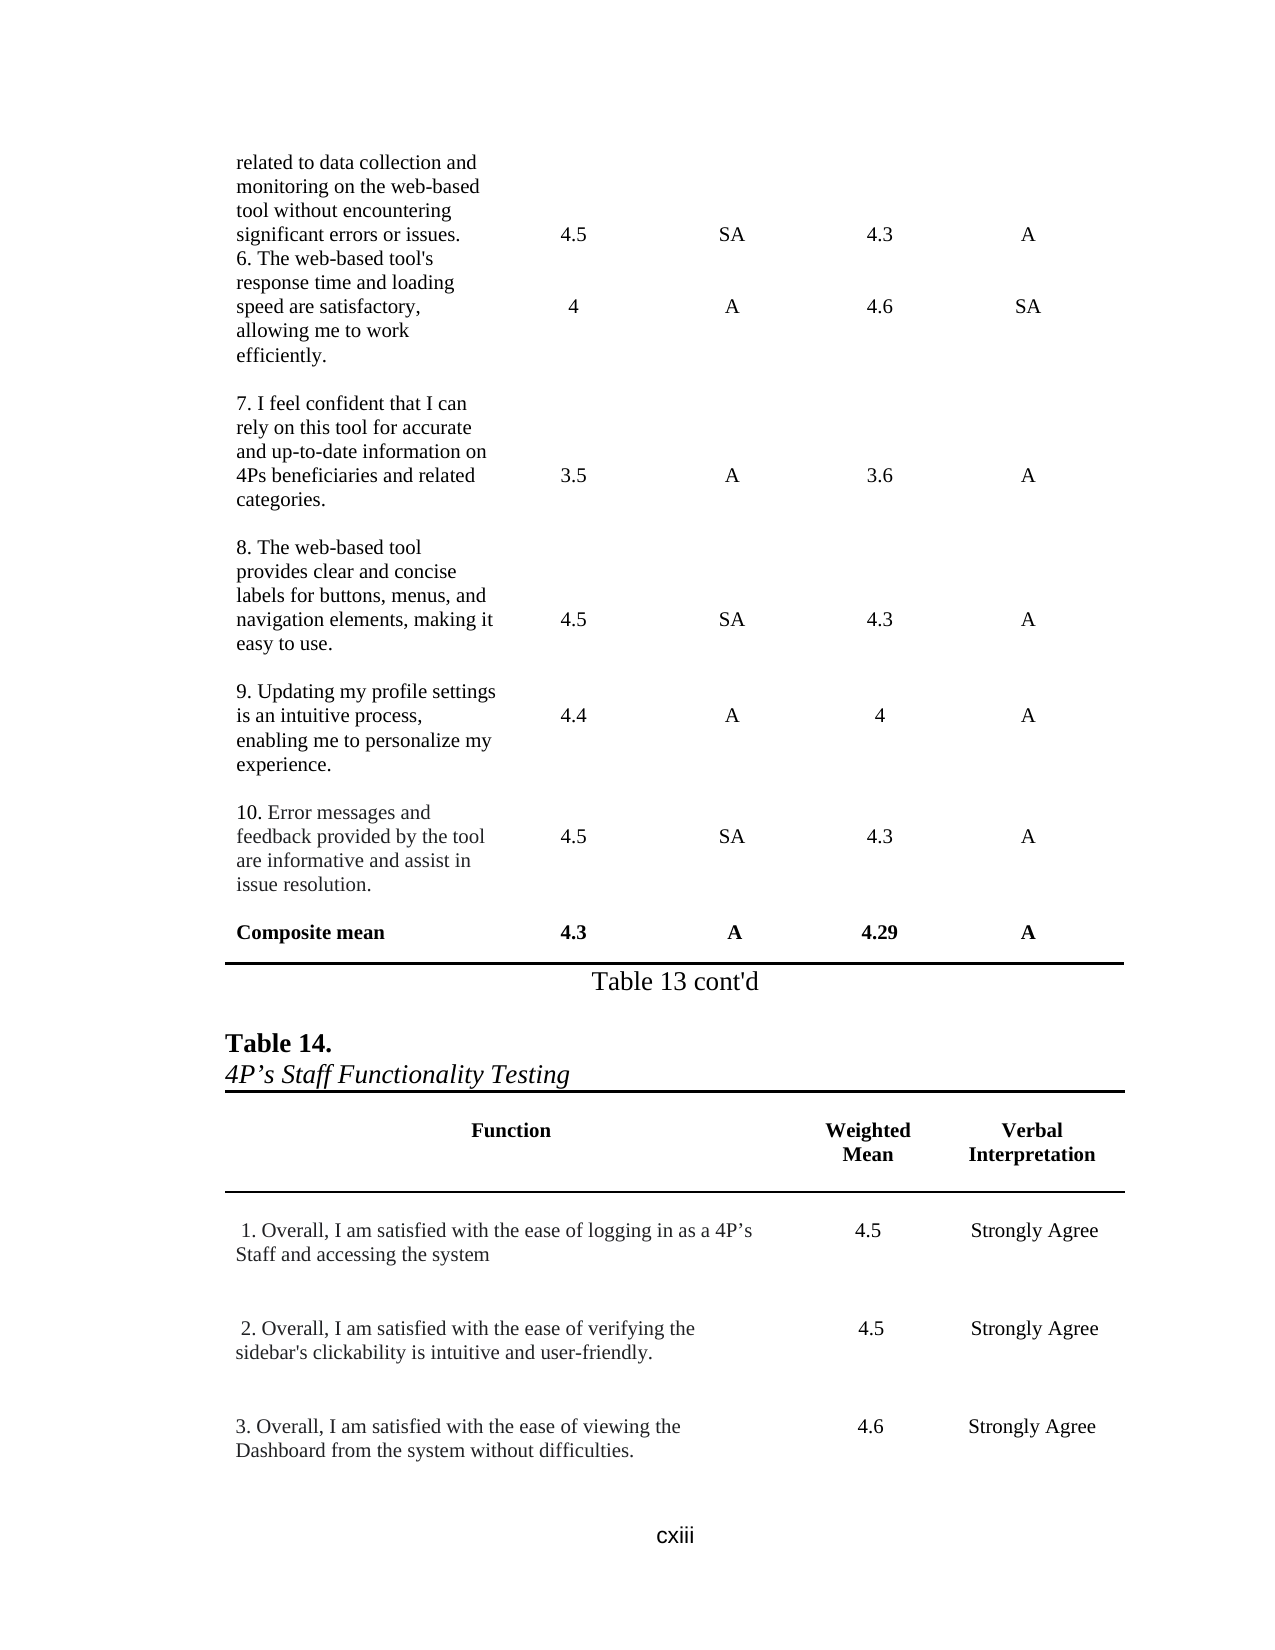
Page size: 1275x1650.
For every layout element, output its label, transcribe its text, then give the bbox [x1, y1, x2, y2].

table_cell 7. I feel confident that I can rely on this tool for accurate and up-to-date information on 4Ps beneficiaries and related categories. [225, 367, 509, 511]
table_cell A [933, 511, 1123, 655]
table_cell A [933, 150, 1123, 246]
table_cell A [638, 920, 827, 962]
table_cell 4.5 [509, 150, 637, 246]
table_cell 4.5 [797, 1193, 939, 1291]
table_cell 4.6 [827, 246, 933, 367]
table_cell 8. The web-based tool provides clear and concise labels for buttons, menus, and navigation elements, making it easy to use. [225, 511, 509, 655]
table_cell 4.4 [509, 655, 637, 776]
table_cell A [638, 655, 827, 776]
table_cell 4.5 [509, 511, 637, 655]
table_cell Strongly Agree [939, 1389, 1125, 1487]
table_cell A [933, 655, 1123, 776]
table_cell 2. Overall, I am satisfied with the ease of verifying the sidebar's clickability is intuitive and user-friendly. [225, 1291, 797, 1389]
table_cell 4.3 [827, 150, 933, 246]
text 4P’s Staff Functionality Testing [225, 1058, 1125, 1090]
table_cell A [933, 367, 1123, 511]
table_cell A [933, 776, 1123, 920]
table_cell 4.6 [797, 1389, 939, 1487]
table_cell 1. Overall, I am satisfied with the ease of logging in as a 4P’s Staff and accessing the system [225, 1193, 797, 1291]
table_cell 3.5 [509, 367, 637, 511]
table_cell 4.3 [827, 511, 933, 655]
table_header Verbal Interpretation [939, 1093, 1125, 1191]
table_cell Composite mean [225, 920, 509, 962]
table_cell 4.3 [827, 776, 933, 920]
table_cell SA [638, 150, 827, 246]
table_cell 4 [509, 246, 637, 367]
table_header Weighted Mean [797, 1093, 939, 1191]
table_cell SA [638, 776, 827, 920]
table_cell 9. Updating my profile settings is an intuitive process, enabling me to personalize my experience. [225, 655, 509, 776]
table_cell Strongly Agree [939, 1193, 1125, 1291]
table_cell 4 [827, 655, 933, 776]
table_cell Strongly Agree [939, 1291, 1125, 1389]
table_cell SA [638, 511, 827, 655]
table_cell 6. The web-based tool's response time and loading speed are satisfactory, allowing me to work efficiently. [225, 246, 509, 367]
table_cell SA [933, 246, 1123, 367]
text Table 13 cont'd [225, 965, 1125, 996]
table_cell A [638, 246, 827, 367]
table_cell 4.29 [827, 920, 933, 962]
table_cell 10. Error messages and feedback provided by the tool are informative and assist in issue resolution. [225, 776, 509, 920]
table_cell 3. Overall, I am satisfied with the ease of viewing the Dashboard from the system without difficulties. [225, 1389, 797, 1487]
table_header Function [225, 1093, 797, 1191]
table_cell A [638, 367, 827, 511]
table_cell 4.5 [797, 1291, 939, 1389]
table_cell 4.5 [509, 776, 637, 920]
table_cell A [933, 920, 1123, 962]
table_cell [225, 150, 509, 246]
table_cell 3.6 [827, 367, 933, 511]
table_cell 4.3 [509, 920, 637, 962]
text Table 14. [225, 1027, 1125, 1058]
